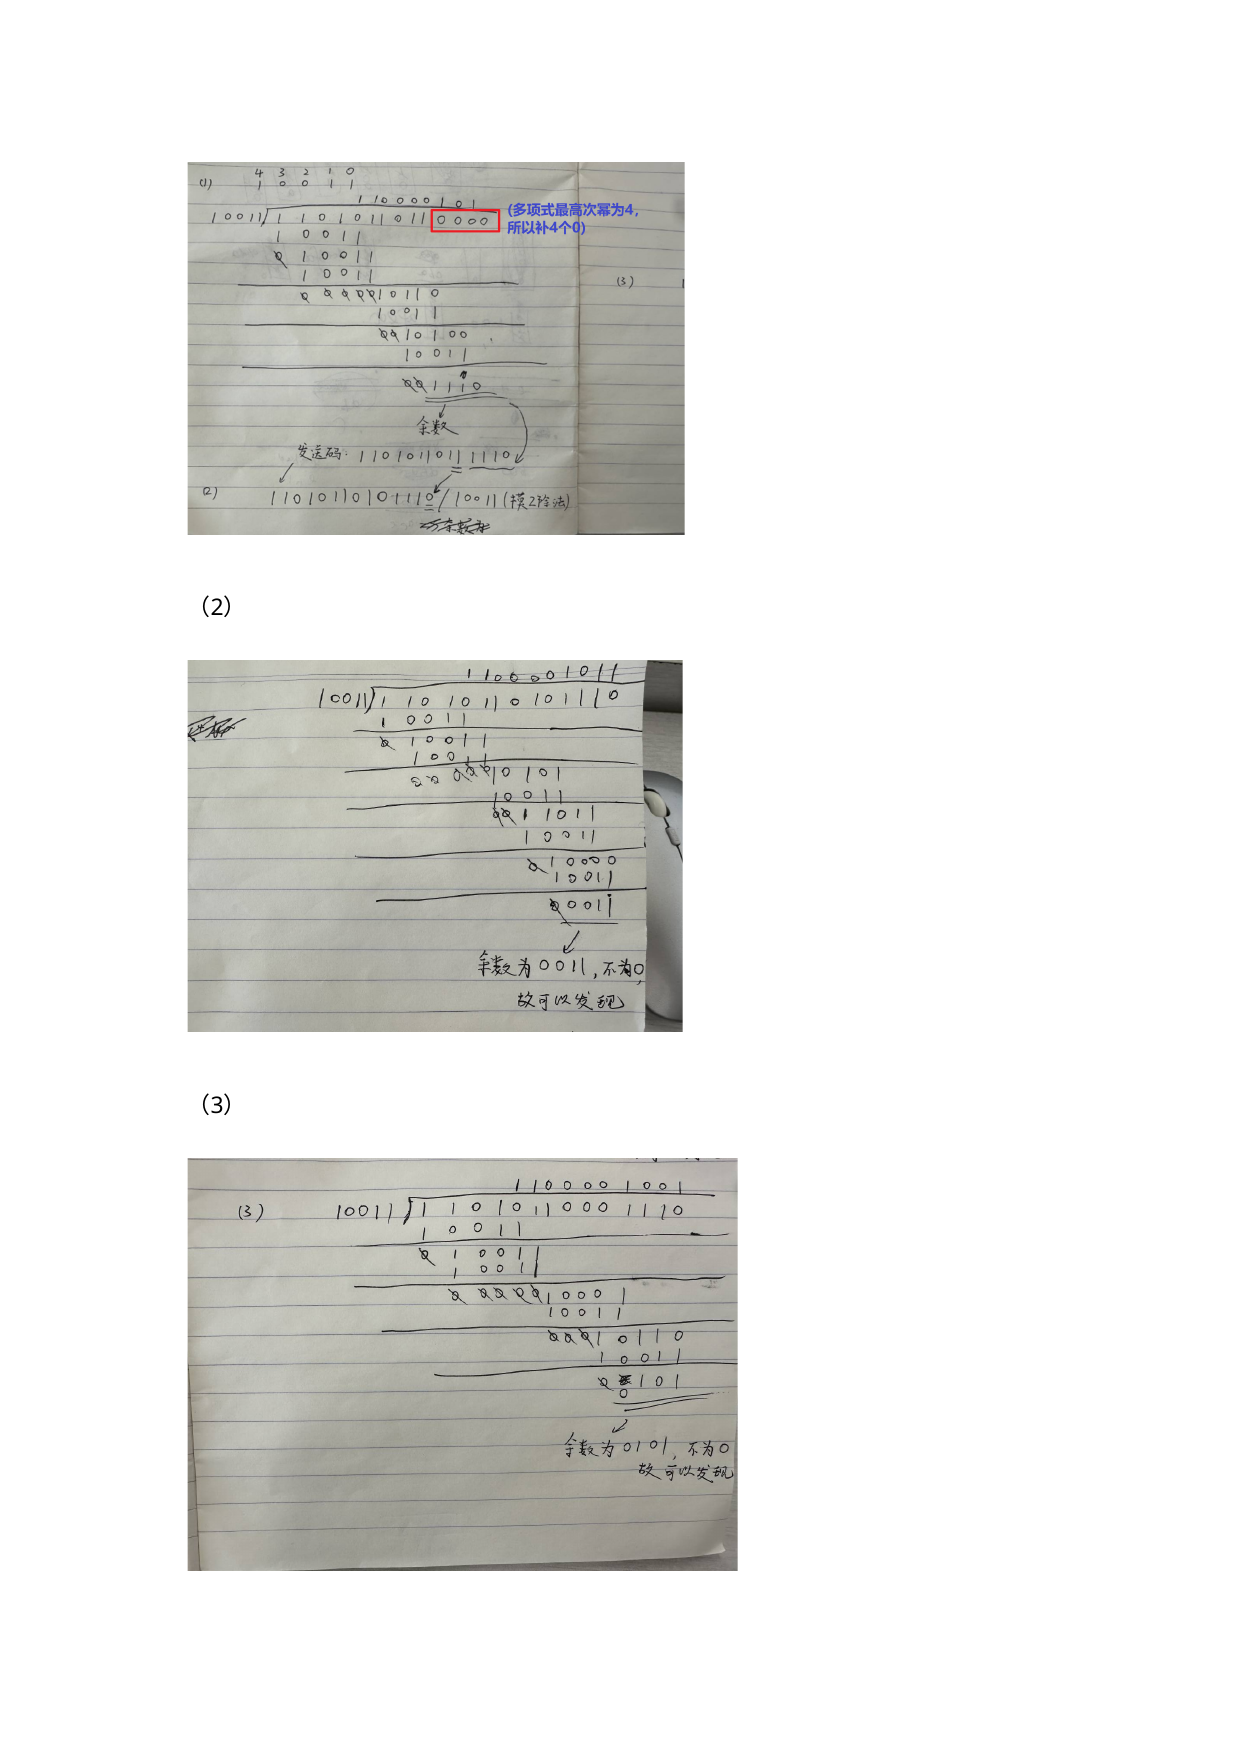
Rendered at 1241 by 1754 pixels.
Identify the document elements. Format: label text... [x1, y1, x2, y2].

text （3） [187, 1071, 1053, 1136]
picture [187, 660, 683, 1032]
text （2） [187, 573, 1053, 638]
picture [187, 162, 685, 535]
picture [187, 1158, 738, 1571]
